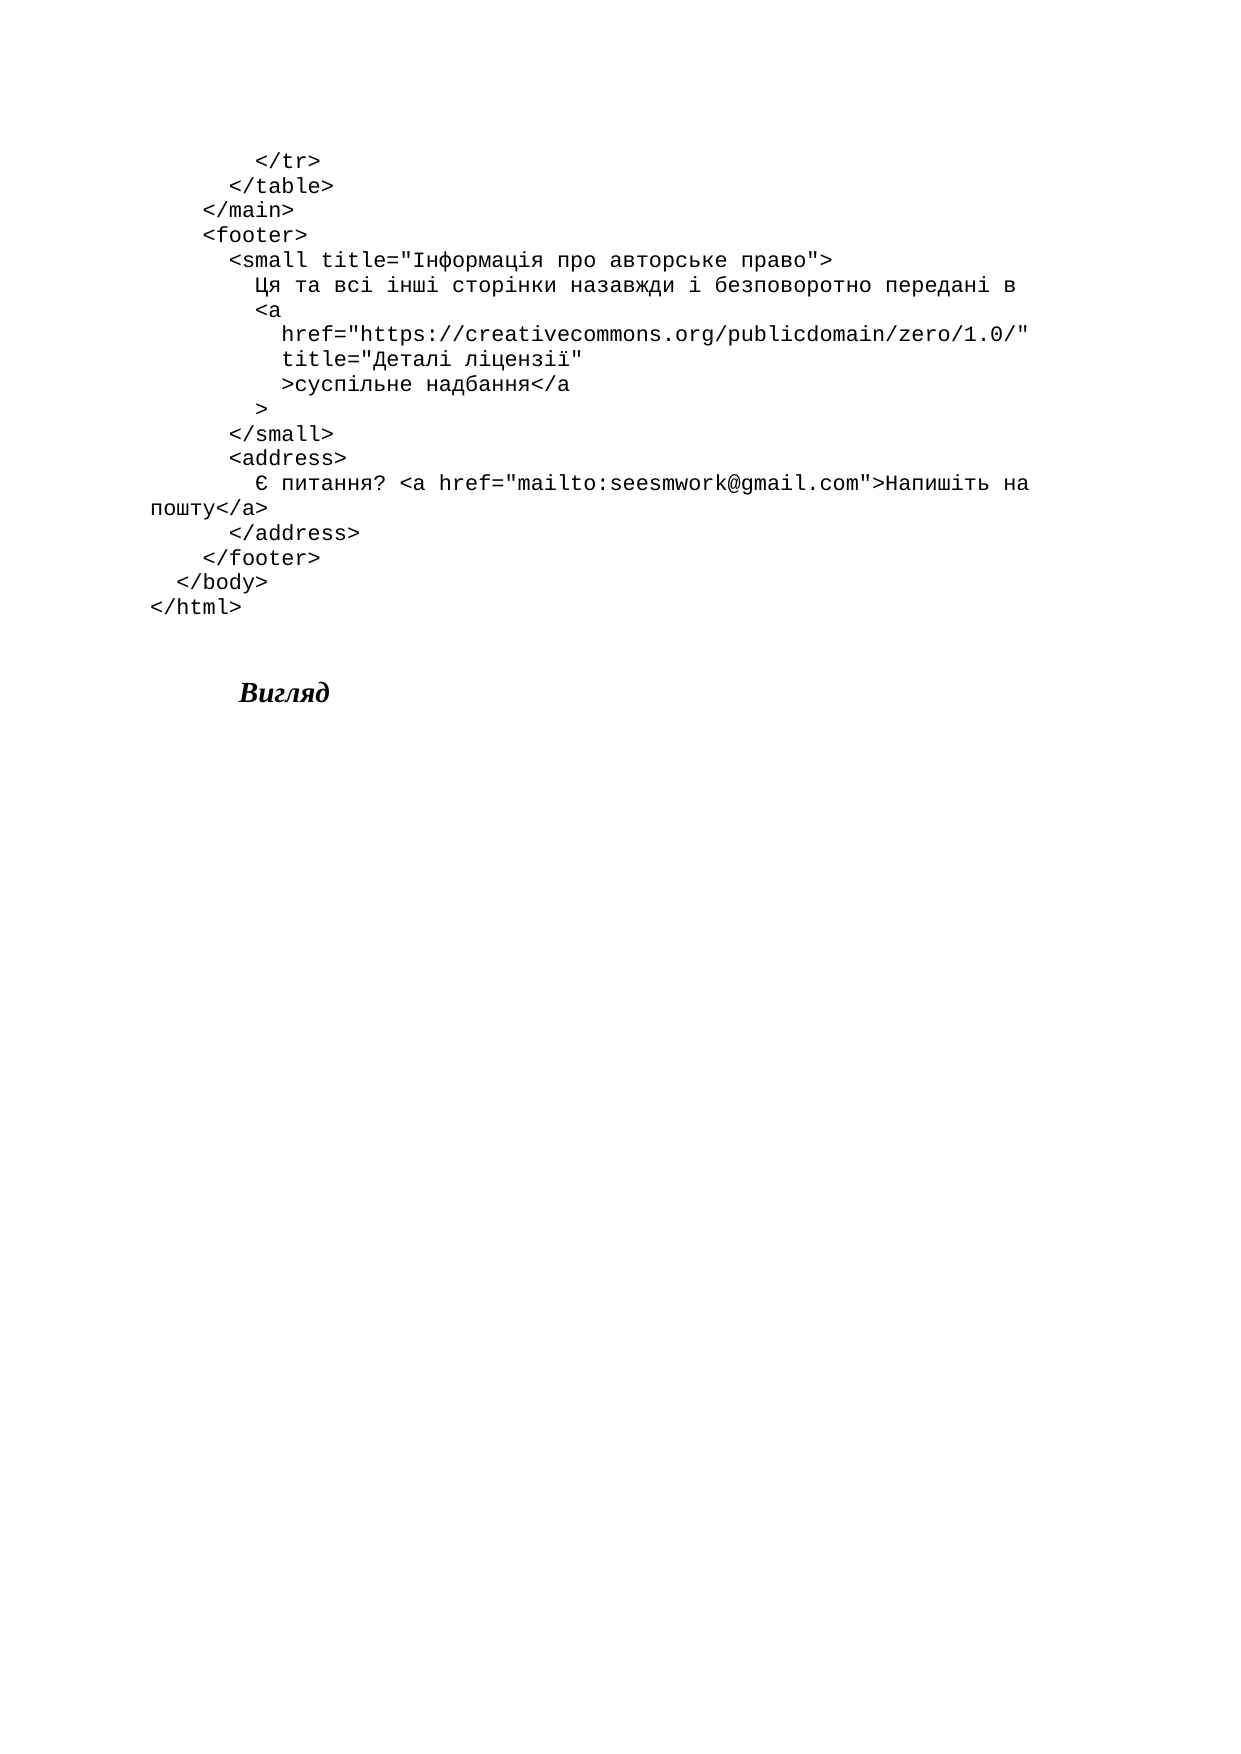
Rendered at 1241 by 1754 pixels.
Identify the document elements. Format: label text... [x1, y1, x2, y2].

text </body> [150, 571, 1090, 596]
text </small> [150, 423, 1090, 447]
text > [150, 398, 1090, 423]
text href="https://creativecommons.org/publicdomain/zero/1.0/" [150, 323, 1090, 348]
text title="Деталі ліцензії" [150, 348, 1090, 373]
text </tr> [150, 150, 1090, 175]
text <a [150, 299, 1090, 323]
text <address> [150, 447, 1090, 472]
text </footer> [150, 547, 1090, 571]
text <footer> [150, 224, 1090, 249]
text </html> [150, 596, 1090, 621]
text <small title="Інформація про авторське право"> [150, 249, 1090, 274]
text </address> [150, 522, 1090, 547]
text >суспільне надбання</a [150, 373, 1090, 398]
text </table> [150, 175, 1090, 199]
text Є питання? <a href="mailto:seesmwork@gmail.com">Напишіть на пошту</a> [150, 472, 1090, 522]
text Вигляд [150, 676, 1090, 709]
text Ця та всі інші сторінки назавжди і безповоротно передані в [150, 274, 1090, 299]
text </main> [150, 199, 1090, 224]
